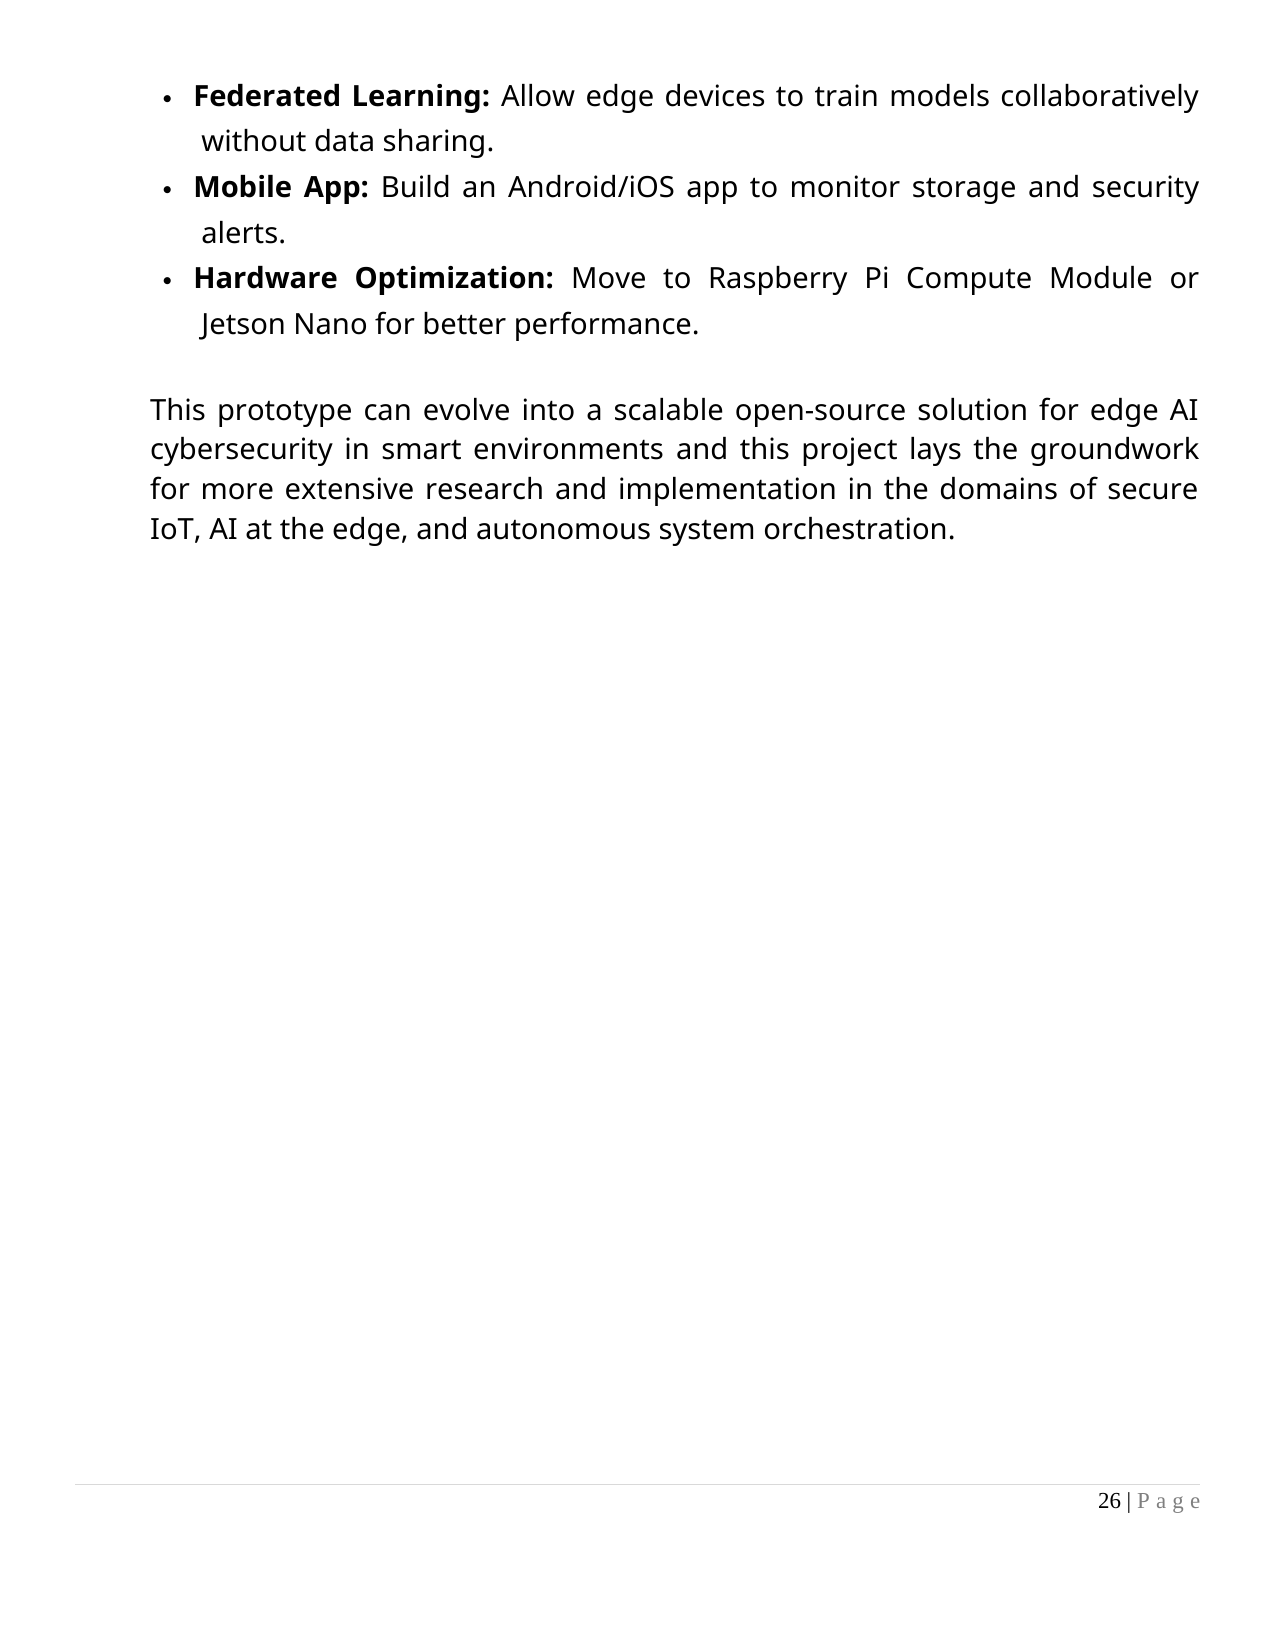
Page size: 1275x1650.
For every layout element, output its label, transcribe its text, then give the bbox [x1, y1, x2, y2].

text This prototype can evolve into a scalable open-source solution for edge AI cybersecurity in smart environments and this project lays the groundwork for more extensive research and implementation in the domains of secure IoT, AI at the edge, and autonomous system orchestration. [150, 389, 1200, 548]
list Federated Learning: Allow edge devices to train models collaboratively without data sharing. [164, 75, 1200, 160]
list Mobile App: Build an Android/iOS app to monitor storage and security alerts. [164, 166, 1200, 252]
list Hardware Optimization: Move to Raspberry Pi Compute Module or Jetson Nano for better performance. [164, 258, 1200, 343]
